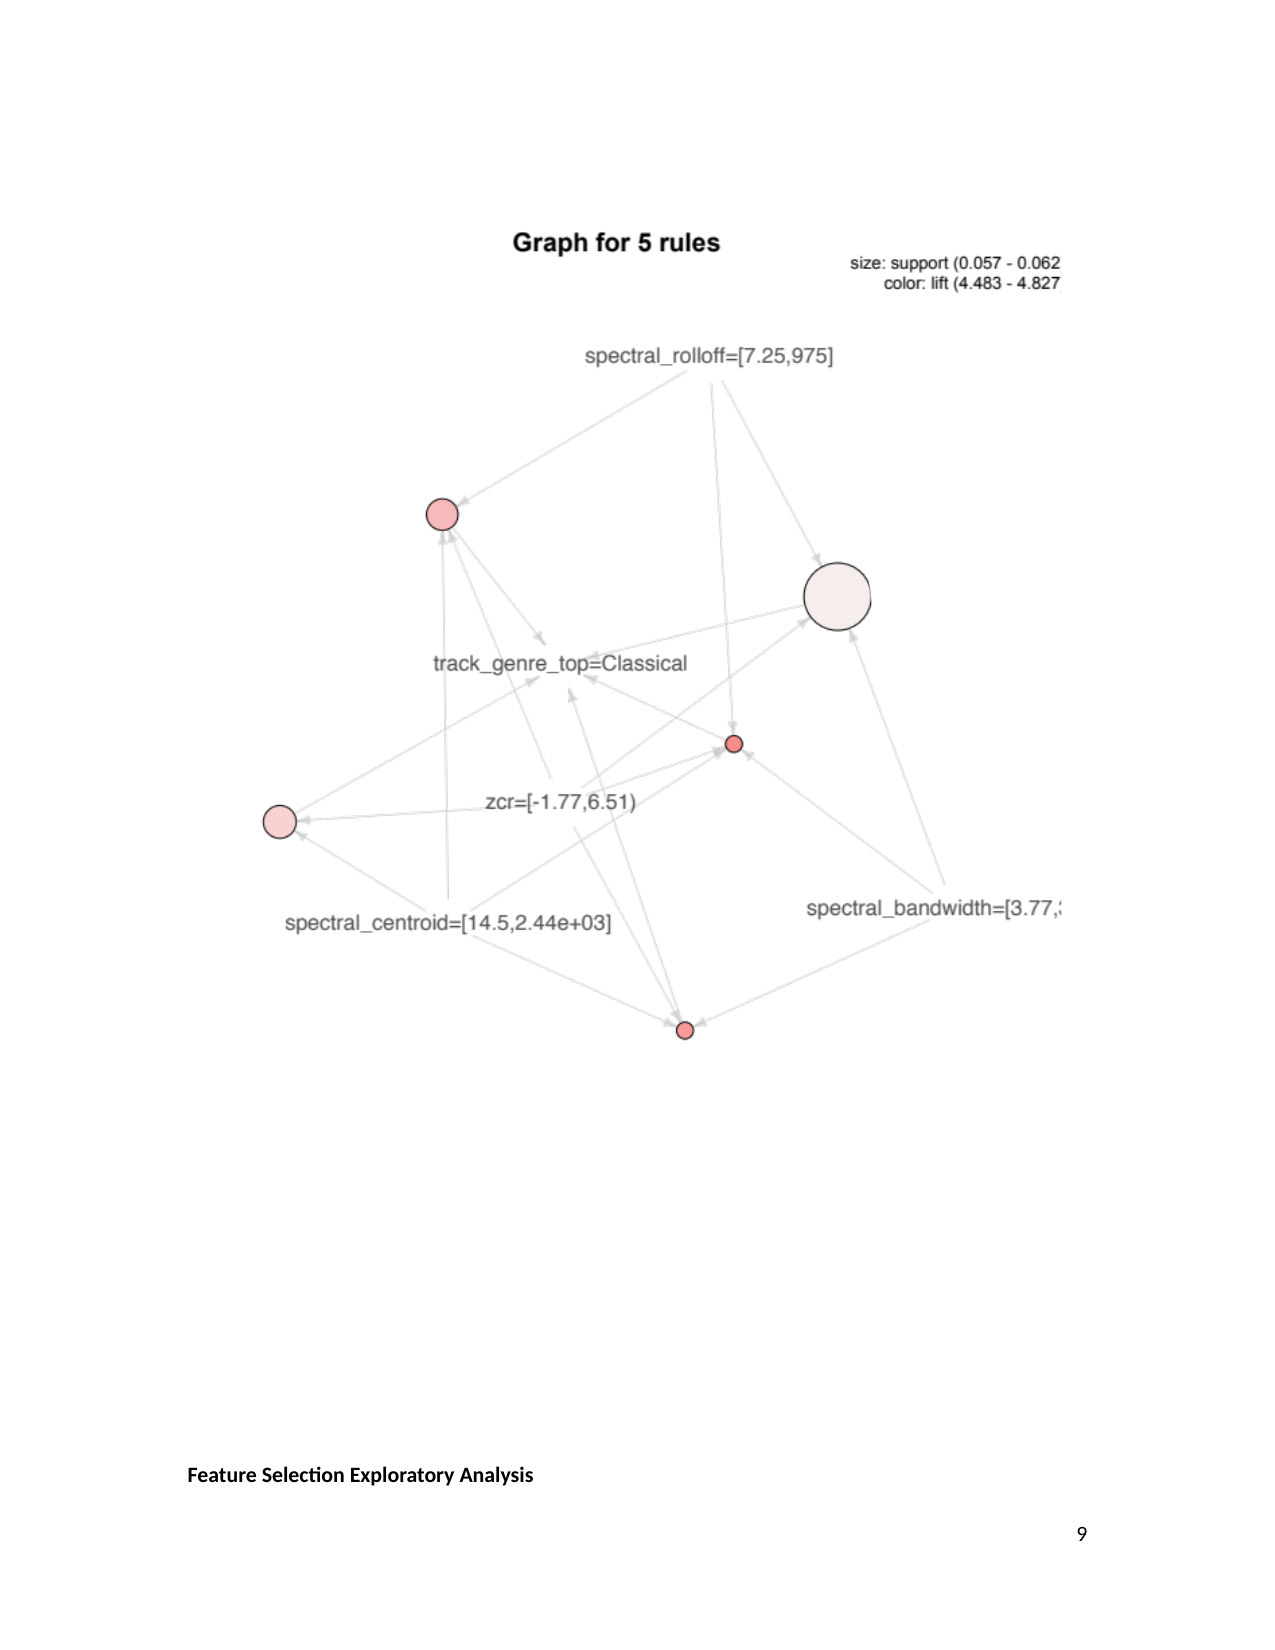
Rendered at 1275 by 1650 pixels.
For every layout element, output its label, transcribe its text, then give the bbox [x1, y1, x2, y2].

text Feature Selection Exploratory Analysis [187, 1459, 1087, 1491]
